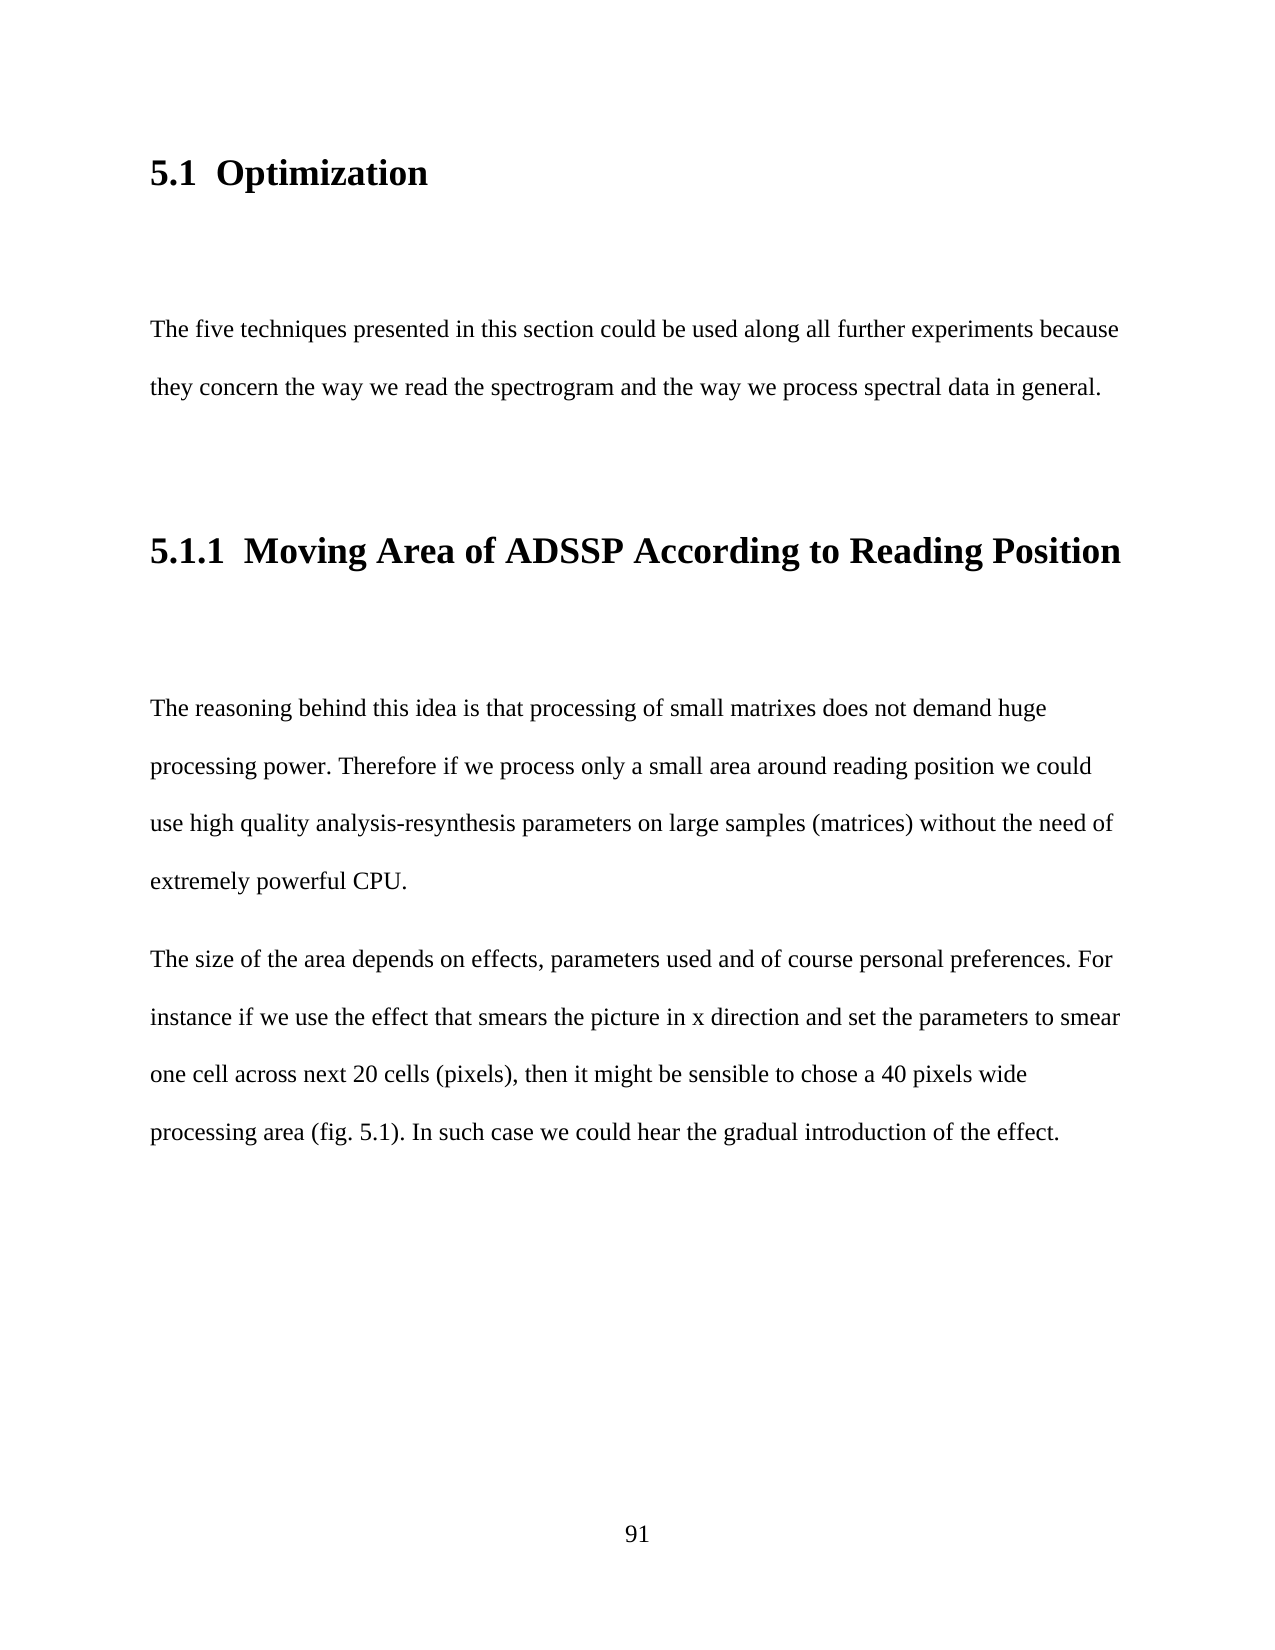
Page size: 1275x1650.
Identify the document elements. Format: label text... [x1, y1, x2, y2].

text The reasoning behind this idea is that processing of small matrixes does not demand huge processing power. Therefore if we process only a small area around reading position we could use high quality analysis-resynthesis parameters on large samples (matrices) without the need of extremely powerful CPU. [150, 693, 1125, 894]
subtitle 5.1.1 Moving Area of ADSSP According to Reading Position [150, 529, 1125, 572]
text The five techniques presented in this section could be used along all further experiments because they concern the way we read the spectrogram and the way we process spectral data in general. [150, 314, 1125, 401]
text The size of the area depends on effects, parameters used and of course personal preferences. For instance if we use the effect that smears the picture in x direction and set the parameters to smear one cell across next 20 cells (pixels), then it might be sensible to chose a 40 pixels wide processing area (fig. 5.1). In such case we could hear the gradual introduction of the effect. [150, 944, 1125, 1145]
subtitle 5.1 Optimization [150, 150, 1125, 193]
